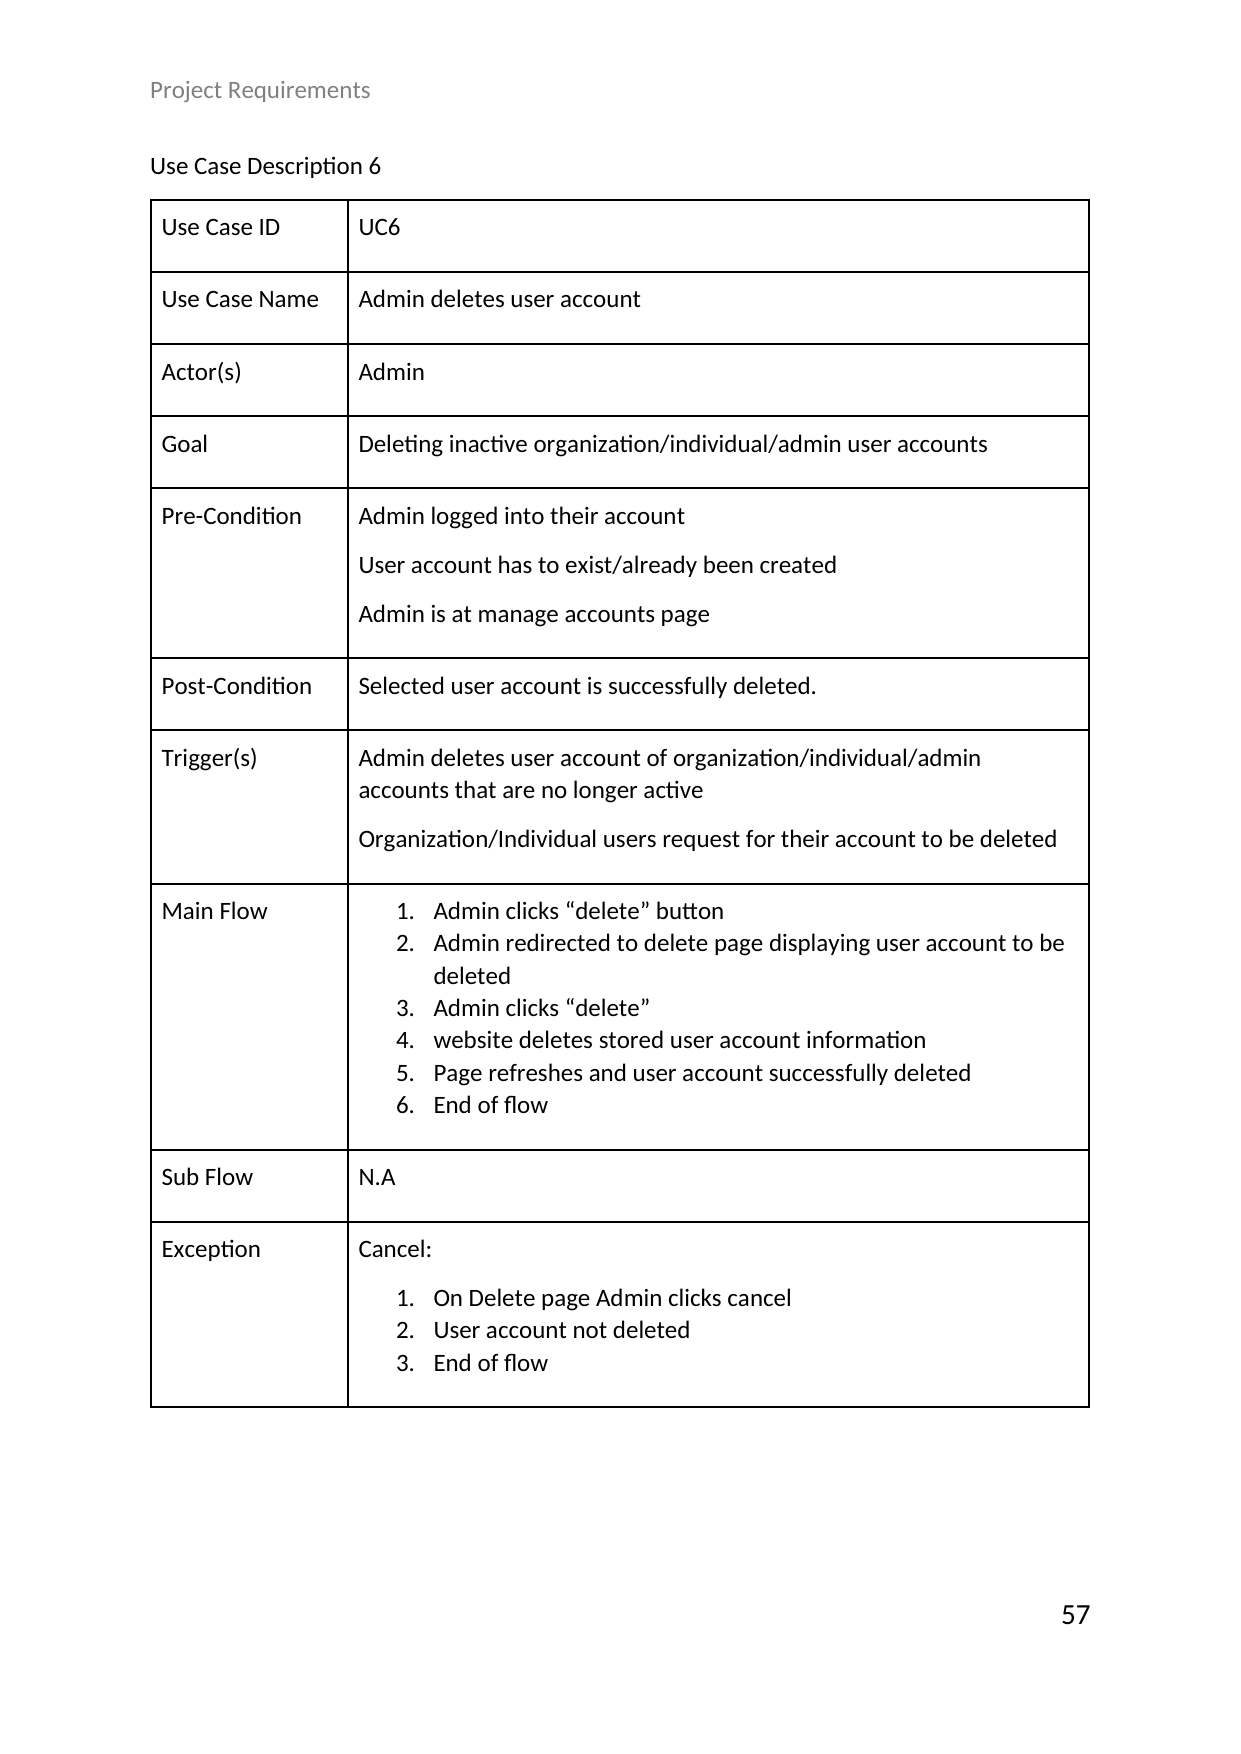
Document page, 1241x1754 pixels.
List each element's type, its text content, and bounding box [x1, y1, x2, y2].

table_cell Admin clicks “delete” button Admin redirected to delete page displaying user account to be deleted Admin clicks “delete” website deletes stored user account information Page refreshes and user account successfully deleted End of flow [349, 885, 1088, 1148]
table_cell Admin deletes user account [349, 273, 1088, 343]
table_cell Admin [349, 345, 1088, 415]
table_cell Deleting inactive organization/individual/admin user accounts [349, 417, 1088, 487]
table_header UC6 [349, 201, 1088, 271]
table_header Use Case ID [152, 201, 347, 271]
table_cell N.A [349, 1151, 1088, 1221]
table_cell Admin deletes user account of organization/individual/admin accounts that are no longer active Organization/Individual users request for their account to be deleted [349, 731, 1088, 883]
table_cell Actor(s) [152, 345, 347, 415]
table_cell Use Case Name [152, 273, 347, 343]
table_cell Sub Flow [152, 1151, 347, 1221]
table_cell Selected user account is successfully deleted. [349, 659, 1088, 729]
text Use Case Description 6 [150, 150, 1090, 181]
table_cell Admin logged into their account User account has to exist/already been created Admin is at manage accounts page [349, 489, 1088, 657]
table_cell Pre-Condition [152, 489, 347, 657]
table_cell Post-Condition [152, 659, 347, 729]
table_cell Trigger(s) [152, 731, 347, 883]
table_cell Exception [152, 1223, 347, 1406]
table_cell Goal [152, 417, 347, 487]
table_cell Cancel: On Delete page Admin clicks cancel User account not deleted End of flow [349, 1223, 1088, 1406]
table_cell Main Flow [152, 885, 347, 1148]
